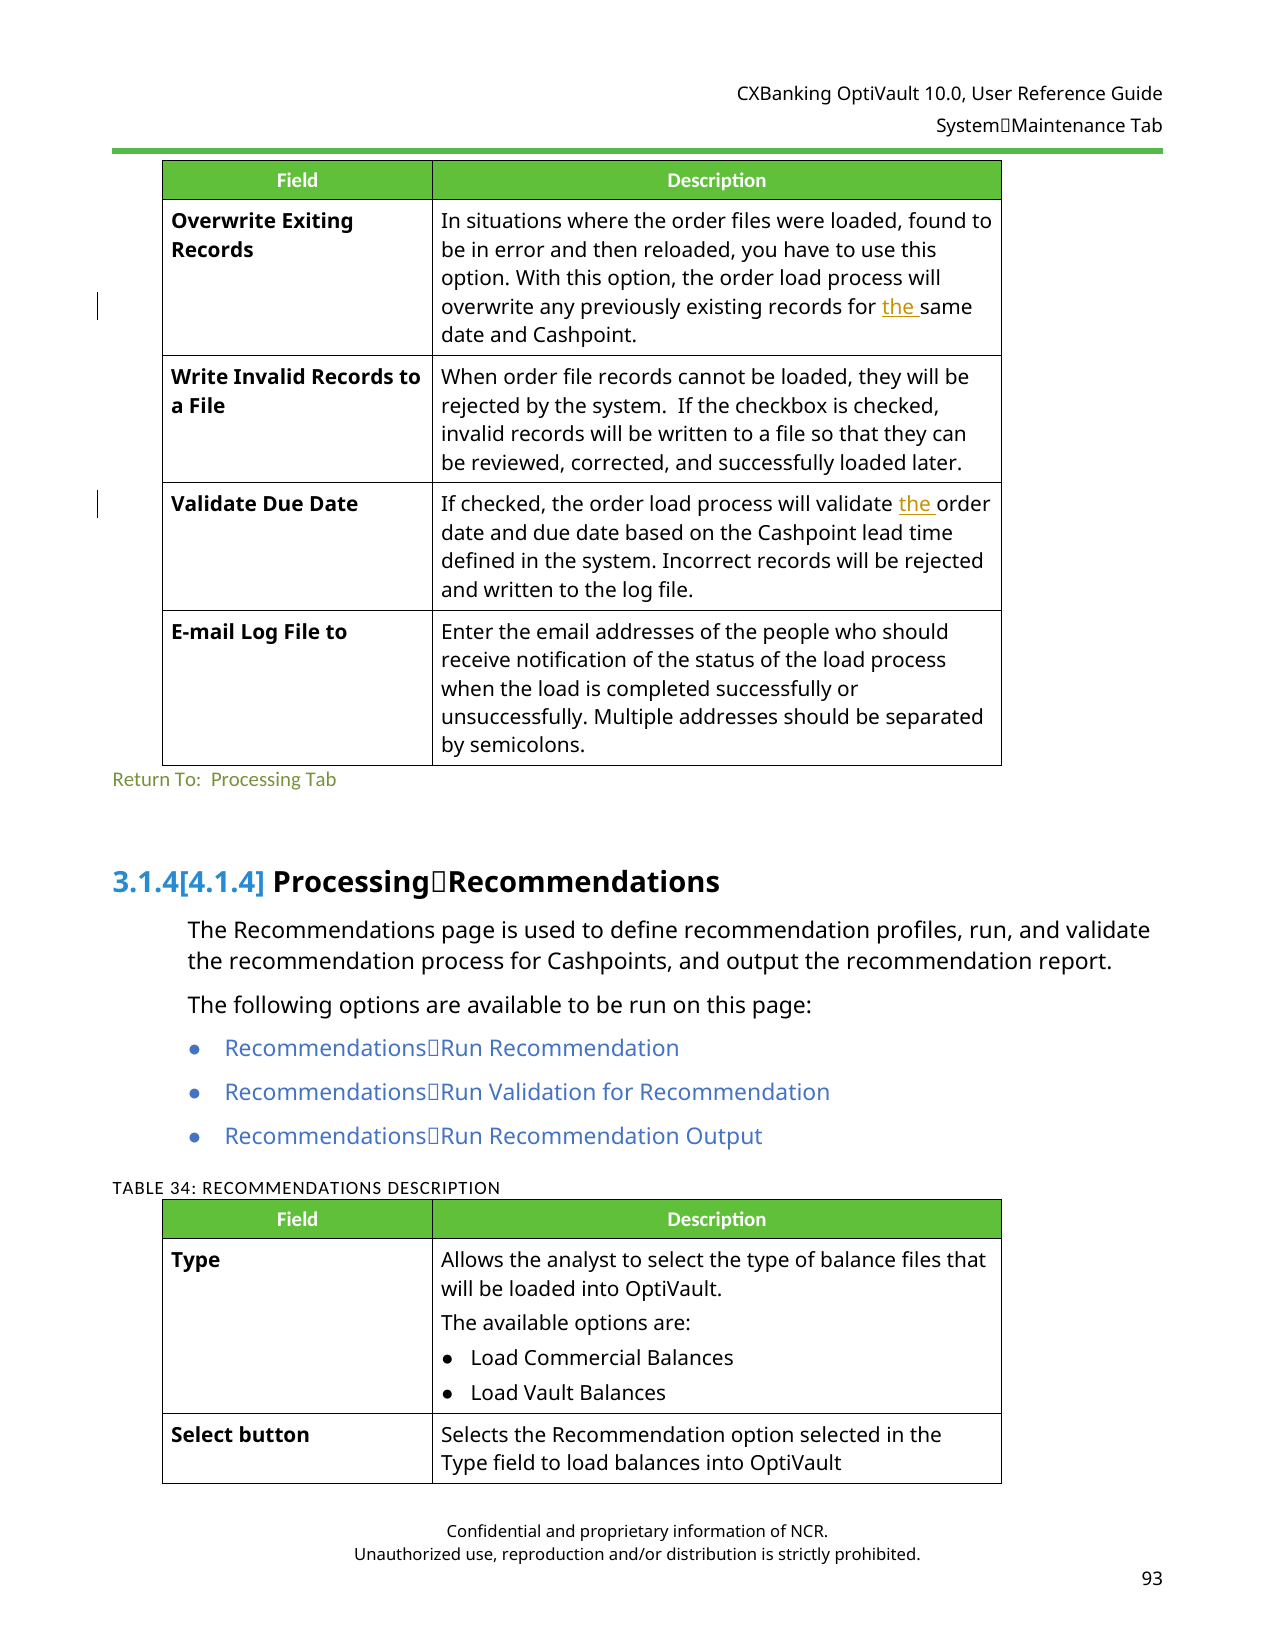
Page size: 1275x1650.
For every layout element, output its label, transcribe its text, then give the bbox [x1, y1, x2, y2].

table_cell Allows the analyst to select the type of balance files that will be loaded into OptiVault. The available options are: Load Commercial Balances Load Vault Balances [433, 1239, 1001, 1412]
table_cell E-mail Log File to [163, 611, 432, 765]
text The Recommendations page is used to define recommendation profiles, run, and validate the recommendation process for Cashpoints, and output the recommendation report. [187, 913, 1163, 976]
table_cell In situations where the order files were loaded, found to be in error and then reloaded, you have to use this option. With this option, the order load process will overwrite any previously existing records for same date and Cashpoint. [433, 200, 1001, 355]
list RecommendationsRun Recommendation Output [187, 1120, 1163, 1151]
table_cell If checked, the order load process will validate order date and due date based on the Cashpoint lead time defined in the system. Incorrect records will be rejected and written to the log file. [433, 483, 1001, 609]
table_header Field [163, 161, 432, 199]
table_cell Overwrite Exiting Records [163, 200, 432, 355]
table_cell Select button [163, 1414, 432, 1483]
text Return To: Processing Tab [112, 766, 1163, 792]
table_header Description [433, 1200, 1001, 1238]
table_cell Enter the email addresses of the people who should receive notification of the status of the load process when the load is completed successfully or unsuccessfully. Multiple addresses should be separated by semicolons. [433, 611, 1001, 765]
subtitle ProcessingRecommendations [112, 861, 1163, 901]
text The following options are available to be run on this page: [187, 988, 1163, 1020]
table_cell When order file records cannot be loaded, they will be rejected by the system. If the checkbox is checked, invalid records will be written to a file so that they can be reviewed, corrected, and successfully loaded later. [433, 356, 1001, 482]
table_cell Write Invalid Records to a File [163, 356, 432, 482]
list RecommendationsRun Recommendation [187, 1032, 1163, 1063]
table_header Description [433, 161, 1001, 199]
table_cell Type [163, 1239, 432, 1412]
table_cell Selects the Recommendation option selected in the Type field to load balances into OptiVault [433, 1414, 1001, 1483]
list RecommendationsRun Validation for Recommendation [187, 1076, 1163, 1107]
table_header Field [163, 1200, 432, 1238]
table_cell Validate Due Date [163, 483, 432, 609]
